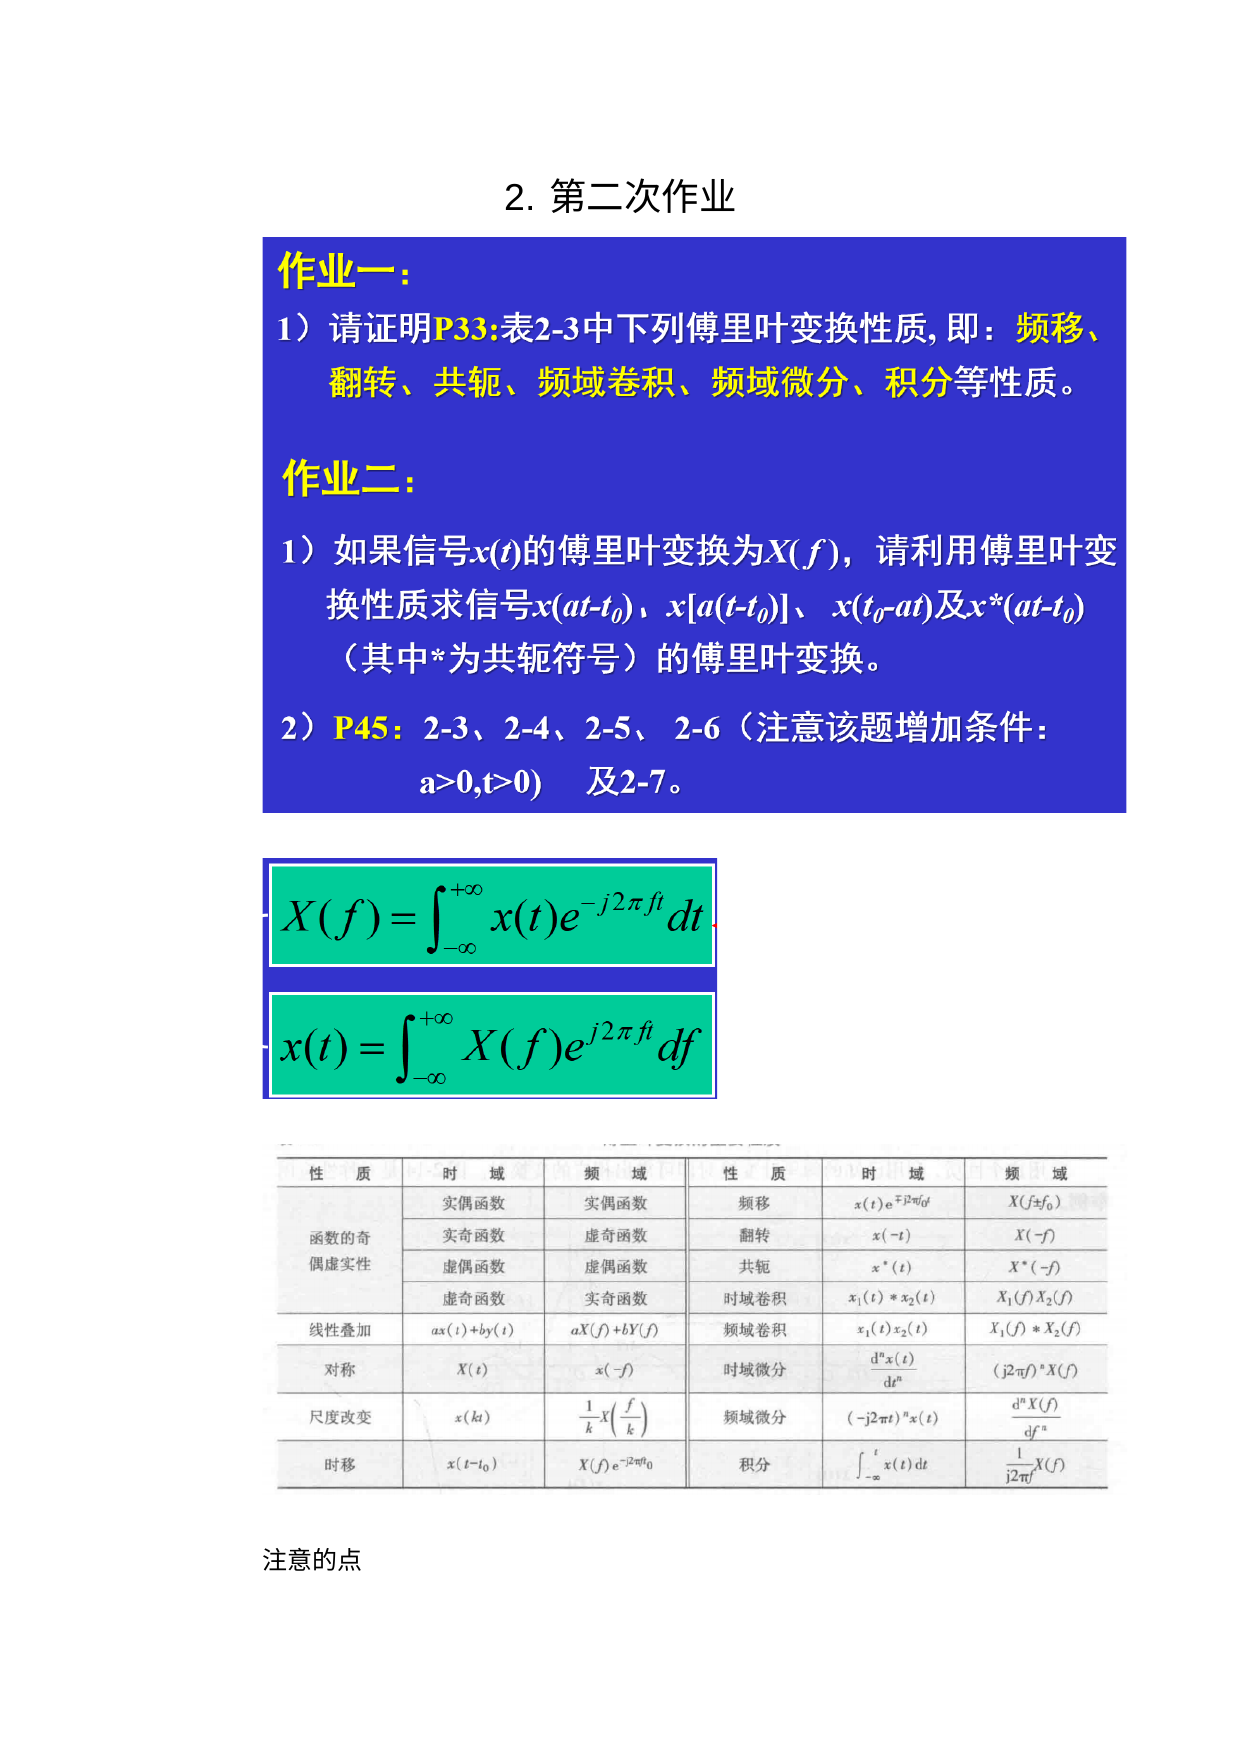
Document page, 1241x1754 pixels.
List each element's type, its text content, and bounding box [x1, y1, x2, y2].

picture [262, 1144, 1128, 1495]
picture [262, 237, 1127, 813]
text 注意的点 [187, 1540, 1053, 1576]
subtitle 第二次作业 [187, 162, 1053, 227]
picture [262, 858, 718, 1099]
